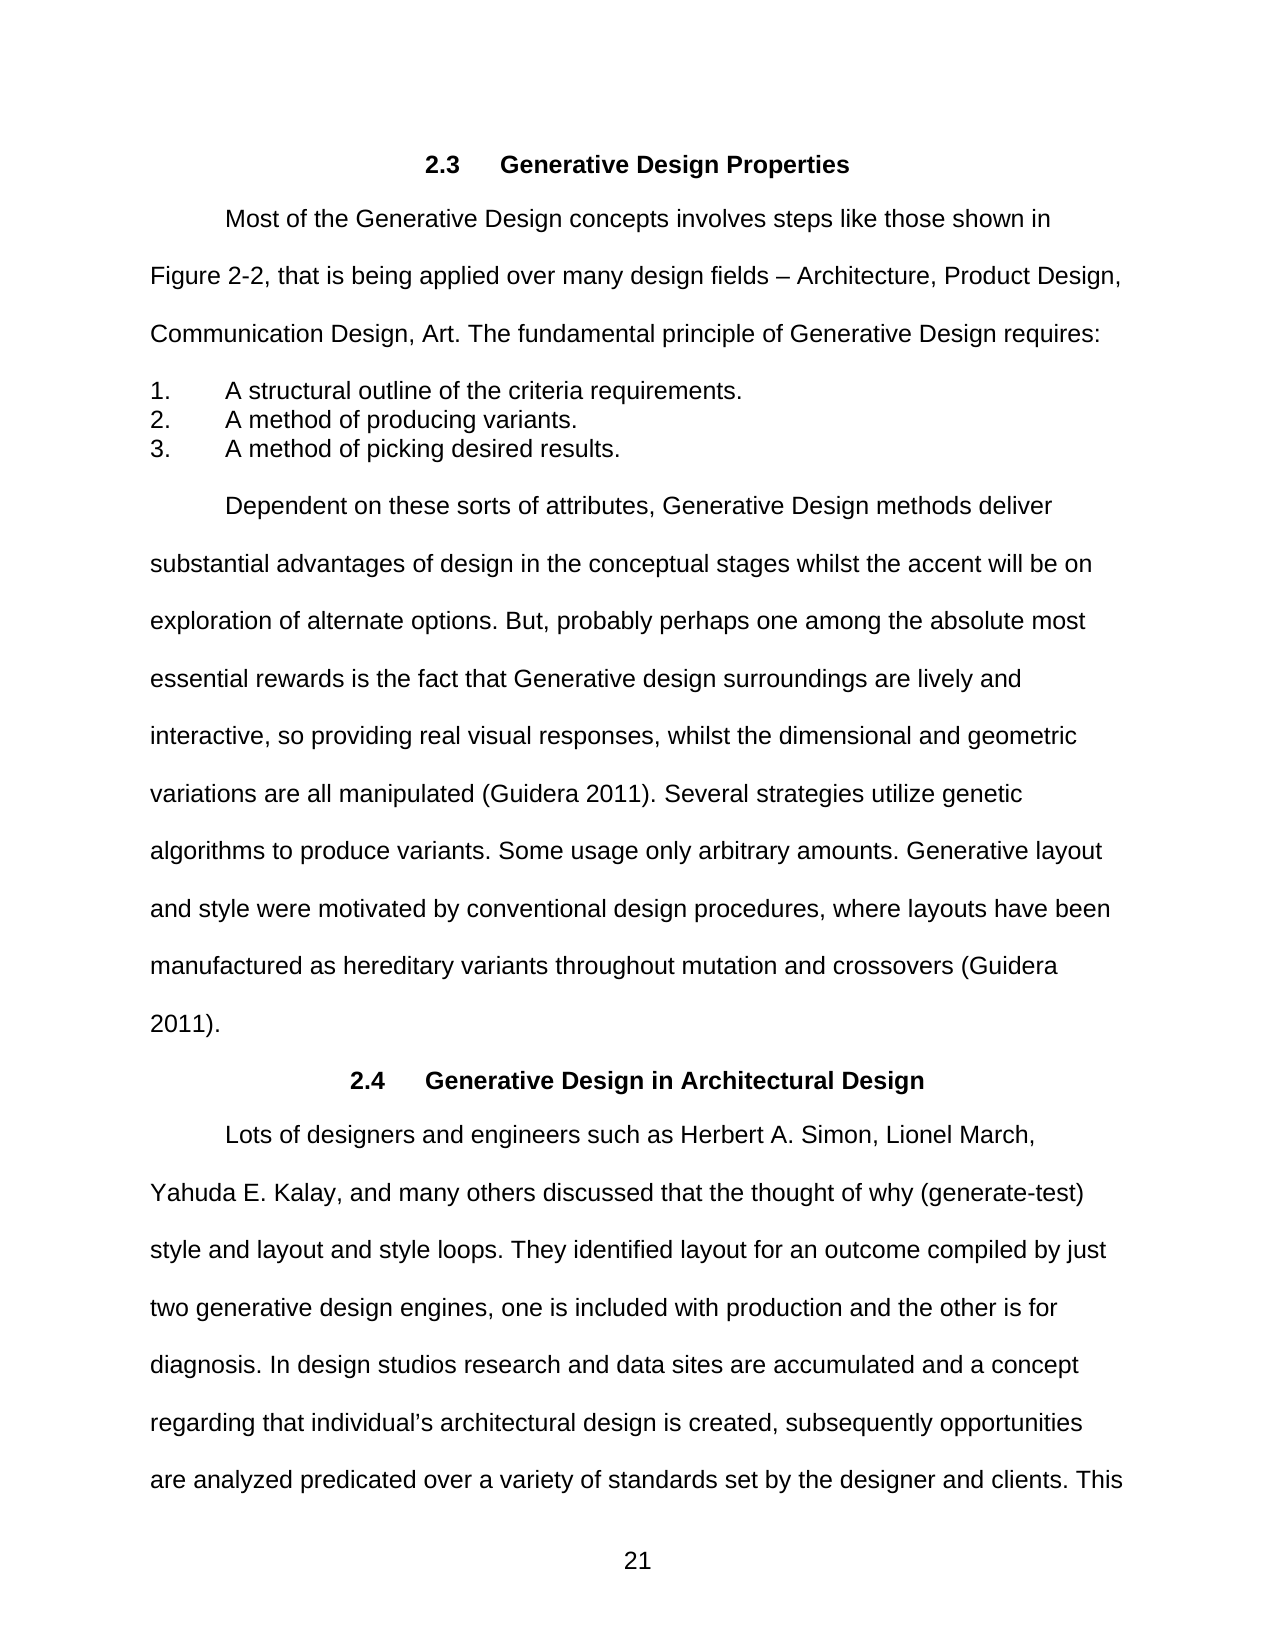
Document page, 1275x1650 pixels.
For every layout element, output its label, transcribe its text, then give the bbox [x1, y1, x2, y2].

subtitle 2.4 Generative Design in Architectural Design [150, 1066, 1125, 1095]
list A method of picking desired results. [150, 434, 1125, 462]
list A method of producing variants. [150, 405, 1125, 434]
text Most of the Generative Design concepts involves steps like those shown in Figure 2-2, that is being applied over many design fields – Architecture, Product Design, Communication Design, Art. The fundamental principle of Generative Design requires: [150, 204, 1125, 347]
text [150, 1120, 1125, 1494]
subtitle 2.3 Generative Design Properties [150, 150, 1125, 179]
text Dependent on these sorts of attributes, Generative Design methods deliver substantial advantages of design in the conceptual stages whilst the accent will be on exploration of alternate options. But, probably perhaps one among the absolute most essential rewards is the fact that Generative design surroundings are lively and interactive, so providing real visual responses, whilst the dimensional and geometric variations are all manipulated (Guidera 2011). Several strategies utilize genetic algorithms to produce variants. Some usage only arbitrary amounts. Generative layout and style were motivated by conventional design procedures, where layouts have been manufactured as hereditary variants throughout mutation and crossovers (Guidera 2011). [150, 491, 1125, 1037]
list A structural outline of the criteria requirements. [150, 376, 1125, 405]
